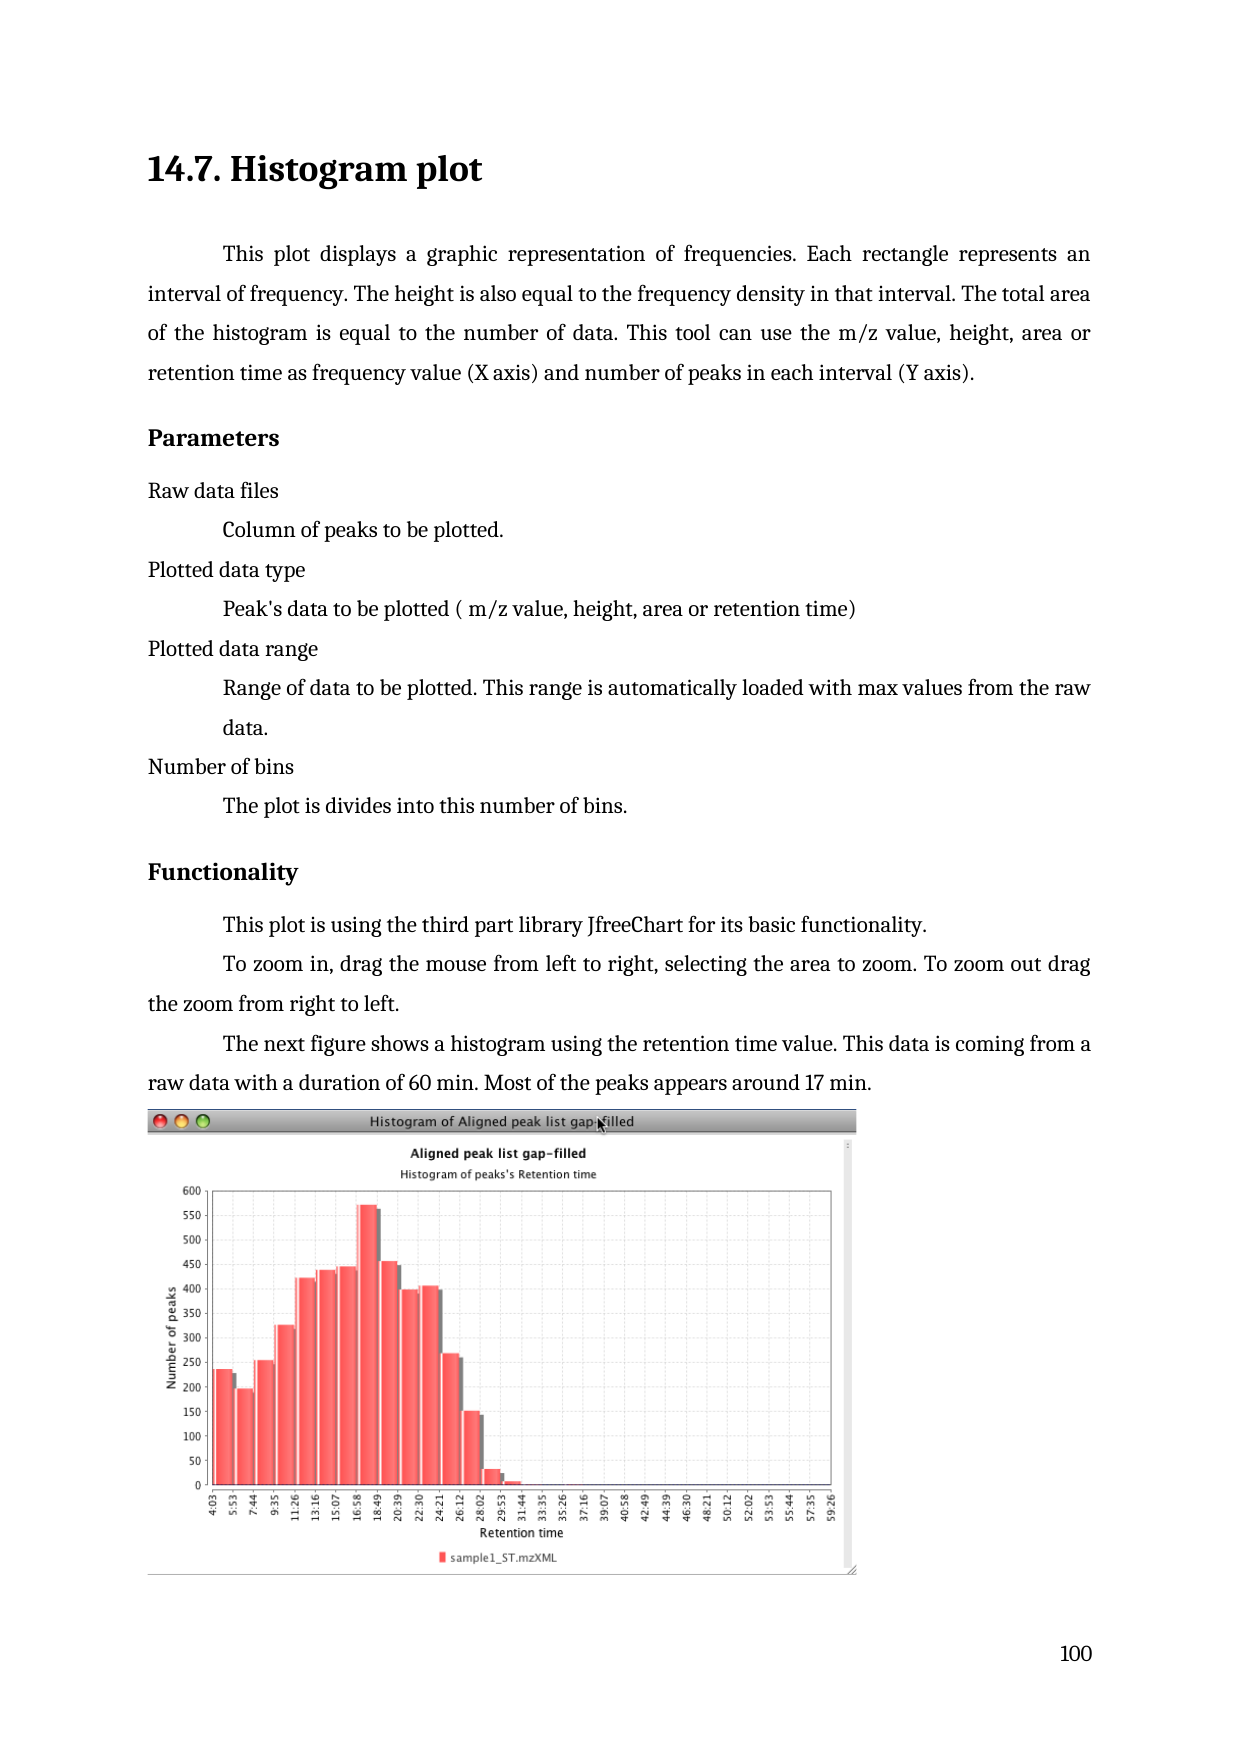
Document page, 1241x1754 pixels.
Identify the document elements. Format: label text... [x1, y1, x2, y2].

text The plot is divides into this number of bins. [223, 793, 1092, 820]
text Plotted data type [148, 556, 1092, 583]
text Column of peaks to be plotted. [223, 517, 1092, 543]
subtitle Functionality [148, 858, 1092, 887]
text Raw data files [148, 477, 1092, 504]
subtitle Parameters [148, 424, 1092, 452]
picture [147, 1109, 857, 1575]
text To zoom in, drag the mouse from left to right, selecting the area to zoom. To zoom out drag the zoom from right to left. [148, 951, 1092, 1017]
text Number of bins [148, 754, 1092, 780]
text Peak's data to be plotted ( m/z value, height, area or retention time) [223, 596, 1092, 622]
text The next figure shows a histogram using the retention time value. This data is coming from a raw data with a duration of 60 min. Most of the peaks appears around 17 min. [148, 1030, 1092, 1096]
text This plot displays a graphic representation of frequencies. Each rectangle represents an interval of frequency. The height is also equal to the frequency density in that interval. The total area of the histogram is equal to the number of data. This tool can use the m/z value, height, area or retention time as frequency value (X axis) and number of peaks in each interval (Y axis). [148, 241, 1092, 386]
text This plot is using the third part library JfreeChart for its basic functionality. [148, 912, 1092, 938]
text Range of data to be plotted. This range is automatically loaded with max values from the raw data. [223, 675, 1092, 741]
subtitle Histogram plot [148, 148, 1092, 191]
text Plotted data range [148, 635, 1092, 662]
